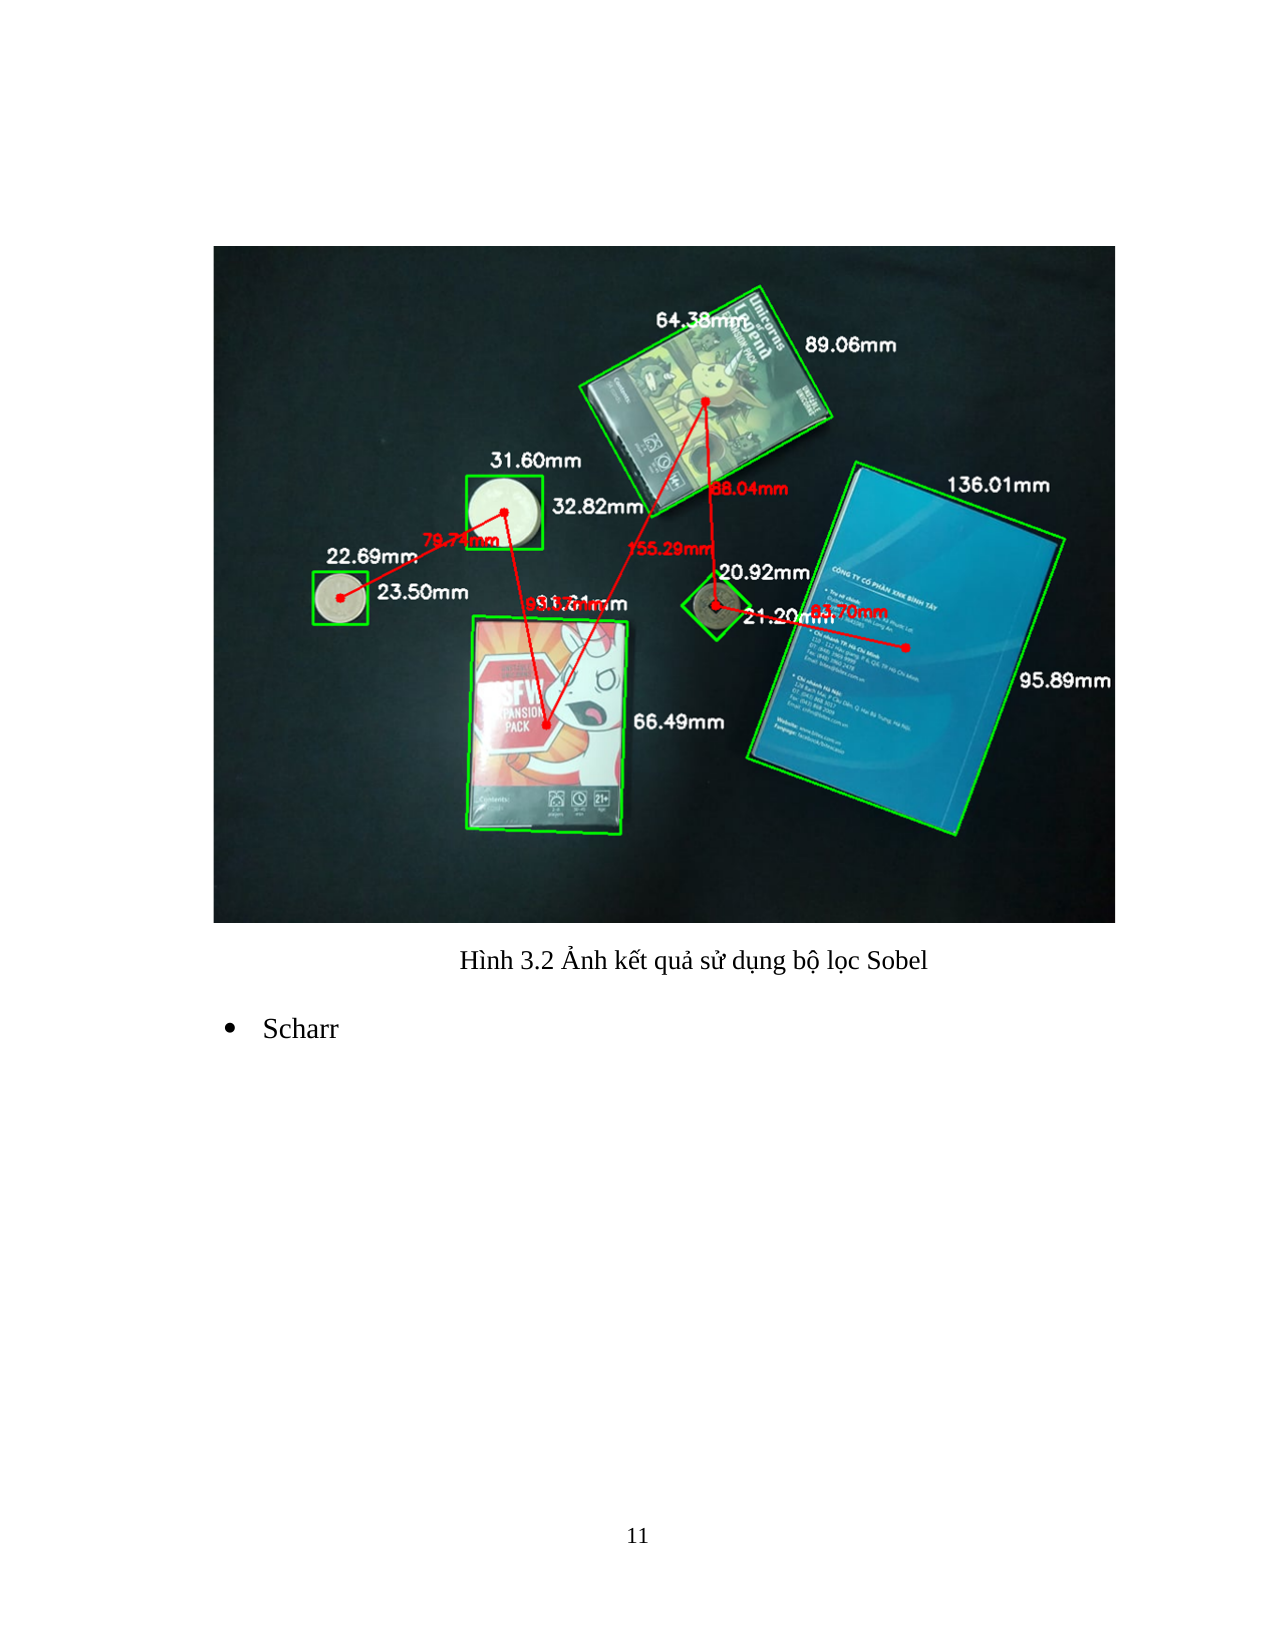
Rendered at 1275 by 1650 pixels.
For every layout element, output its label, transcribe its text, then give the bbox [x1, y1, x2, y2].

list Scharr [225, 1011, 1125, 1045]
list Hình 3.2 Ảnh kết quả sử dụng bộ lọc Sobel [262, 944, 1125, 975]
picture [213, 246, 1116, 923]
